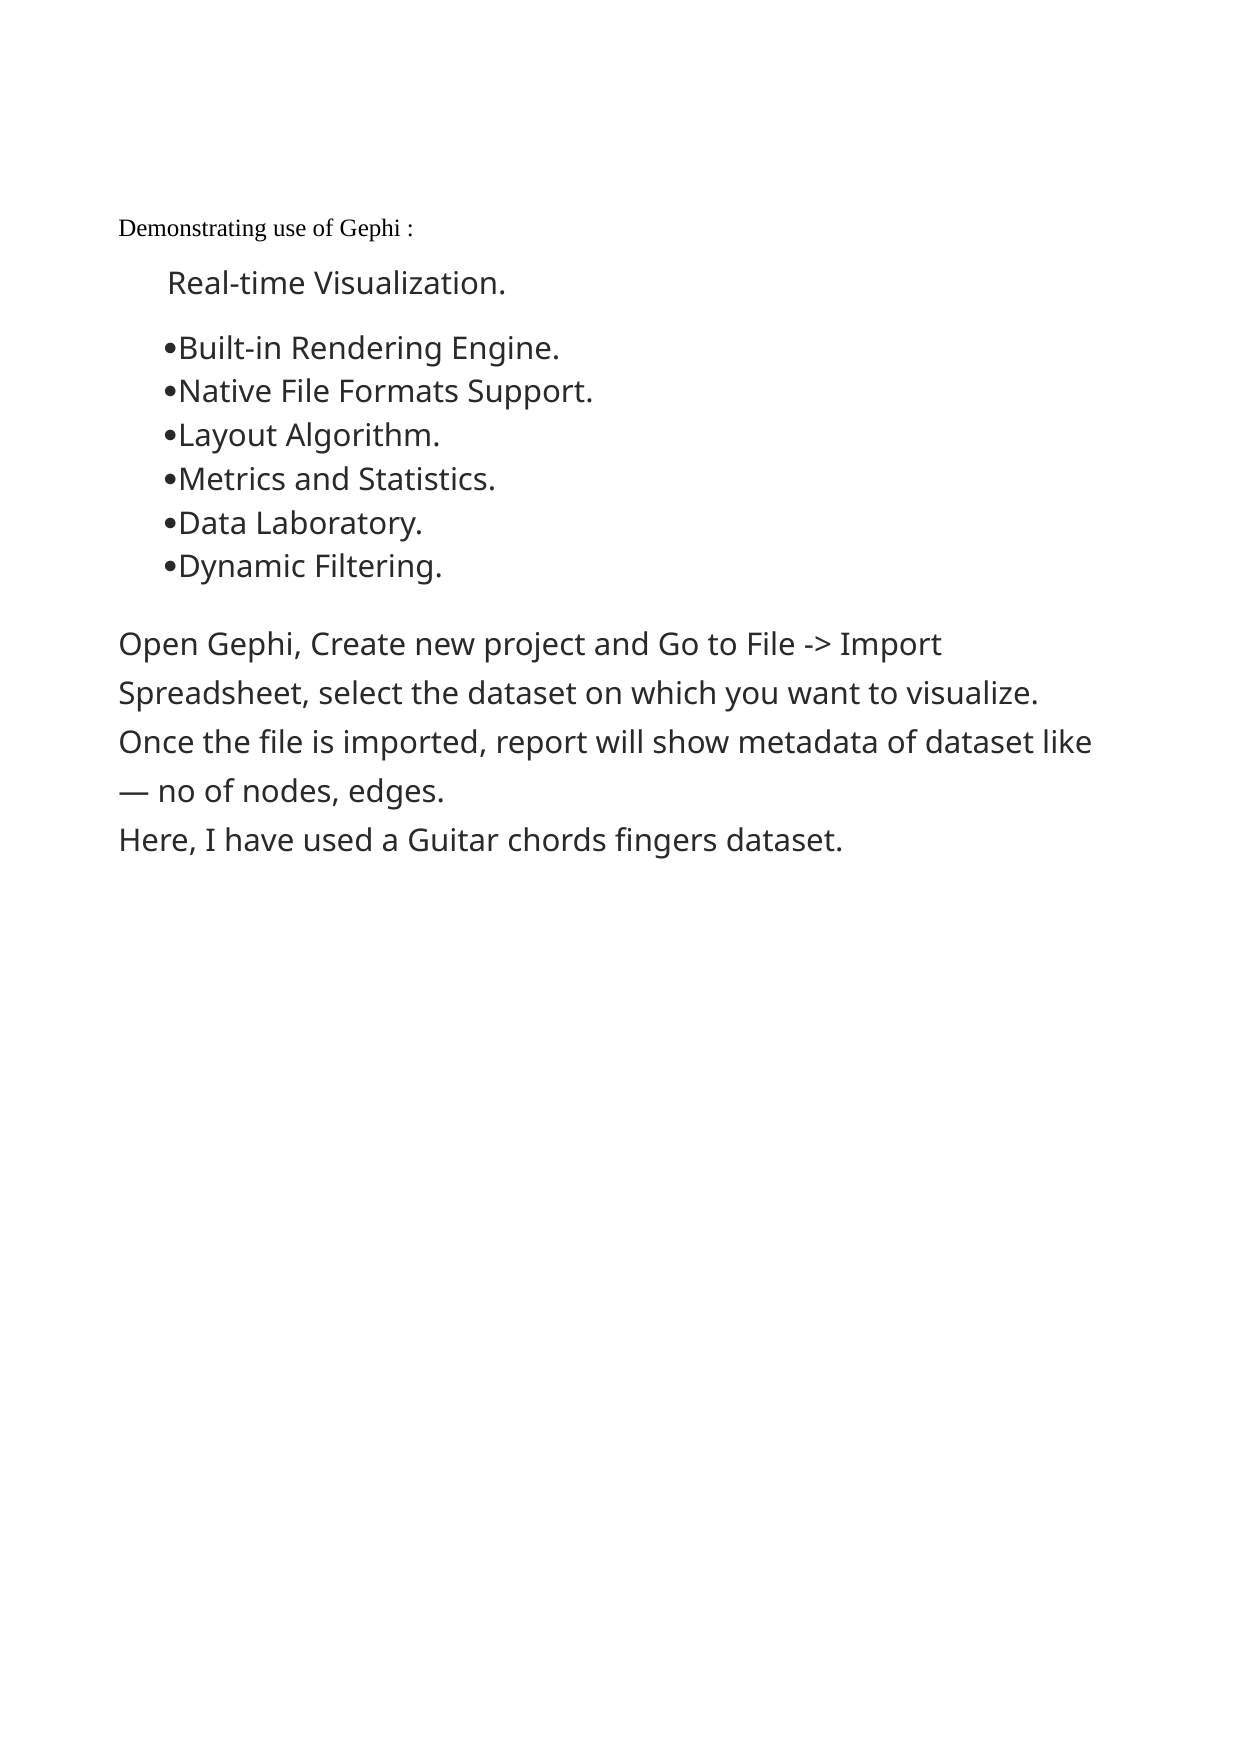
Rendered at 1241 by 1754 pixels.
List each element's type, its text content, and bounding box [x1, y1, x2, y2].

text Open Gephi, Create new project and Go to File -> Import Spreadsheet, select the dataset on which you want to visualize. Once the file is imported, report will show metadata of dataset like — no of nodes, edges. Here, I have used a Guitar chords fingers dataset. [118, 587, 1122, 861]
list Built-in Rendering Engine. [165, 324, 1122, 368]
text Demonstrating use of Gephi : [118, 213, 1122, 242]
list Metrics and Statistics. [165, 456, 1122, 499]
list Layout Algorithm. [165, 412, 1122, 456]
list Dynamic Filtering. [165, 543, 1122, 587]
text Real-time Visualization. [118, 261, 1122, 303]
list Data Laboratory. [165, 499, 1122, 543]
list Native File Formats Support. [165, 368, 1122, 412]
